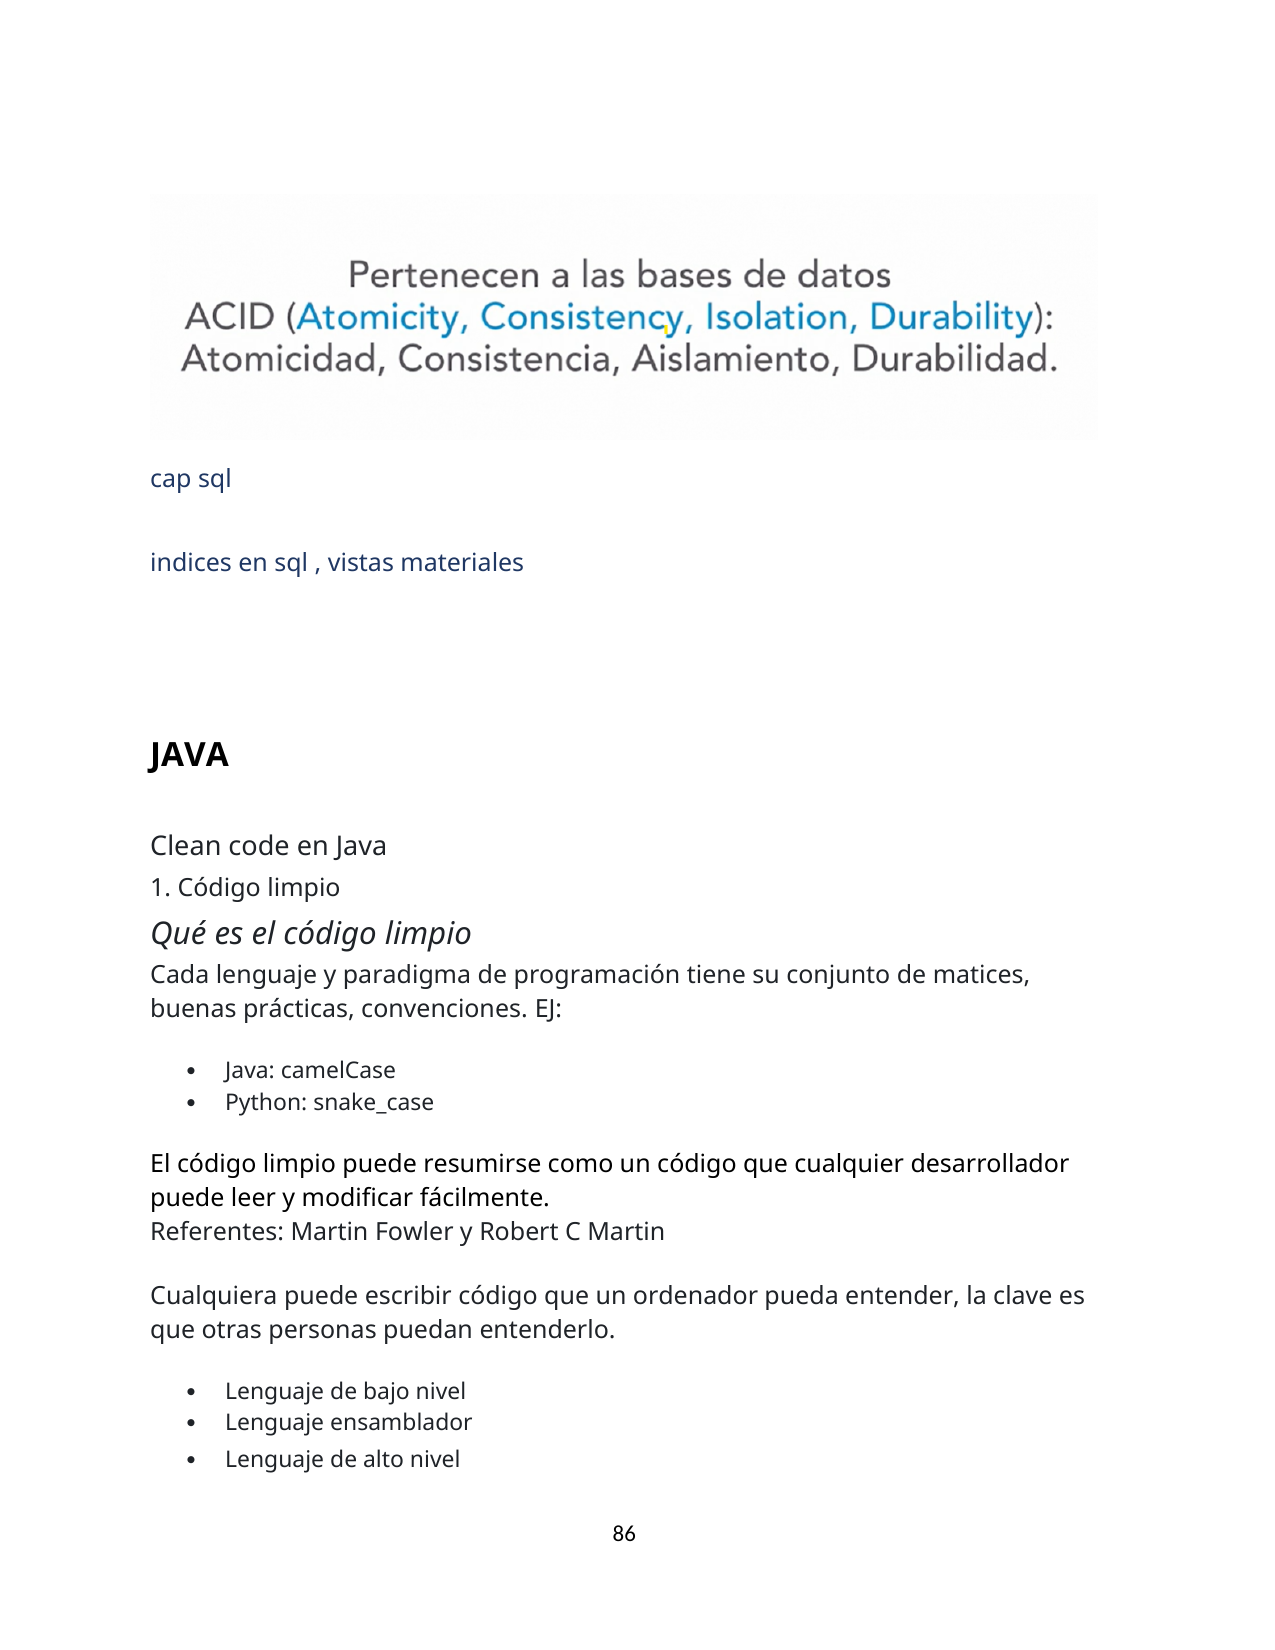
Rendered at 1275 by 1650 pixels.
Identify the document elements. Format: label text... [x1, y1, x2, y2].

text Referentes: Martin Fowler y Robert C Martin [150, 1214, 1098, 1248]
text Cualquiera puede escribir código que un ordenador pueda entender, la clave es que otras personas puedan entenderlo. [150, 1277, 1098, 1345]
picture [150, 194, 1098, 440]
subtitle Clean code en Java [150, 826, 1098, 863]
list Python: snake_case [187, 1086, 1098, 1117]
subtitle cap sql [150, 440, 1098, 495]
text Cada lenguaje y paradigma de programación tiene su conjunto de matices, buenas prácticas, convenciones. EJ: [150, 957, 1098, 1025]
list Java: camelCase [187, 1054, 1098, 1086]
subtitle Qué es el código limpio [150, 911, 1098, 954]
subtitle indices en sql , vistas materiales [150, 544, 1098, 579]
list Lenguaje de bajo nivel [187, 1374, 1098, 1406]
list Lenguaje ensamblador [187, 1406, 1098, 1437]
list Lenguaje de alto nivel [187, 1443, 1098, 1474]
text El código limpio puede resumirse como un código que cualquier desarrollador puede leer y modificar fácilmente. [150, 1146, 1098, 1214]
subtitle JAVA [150, 730, 1098, 776]
subtitle 1. Código limpio [150, 870, 1098, 904]
